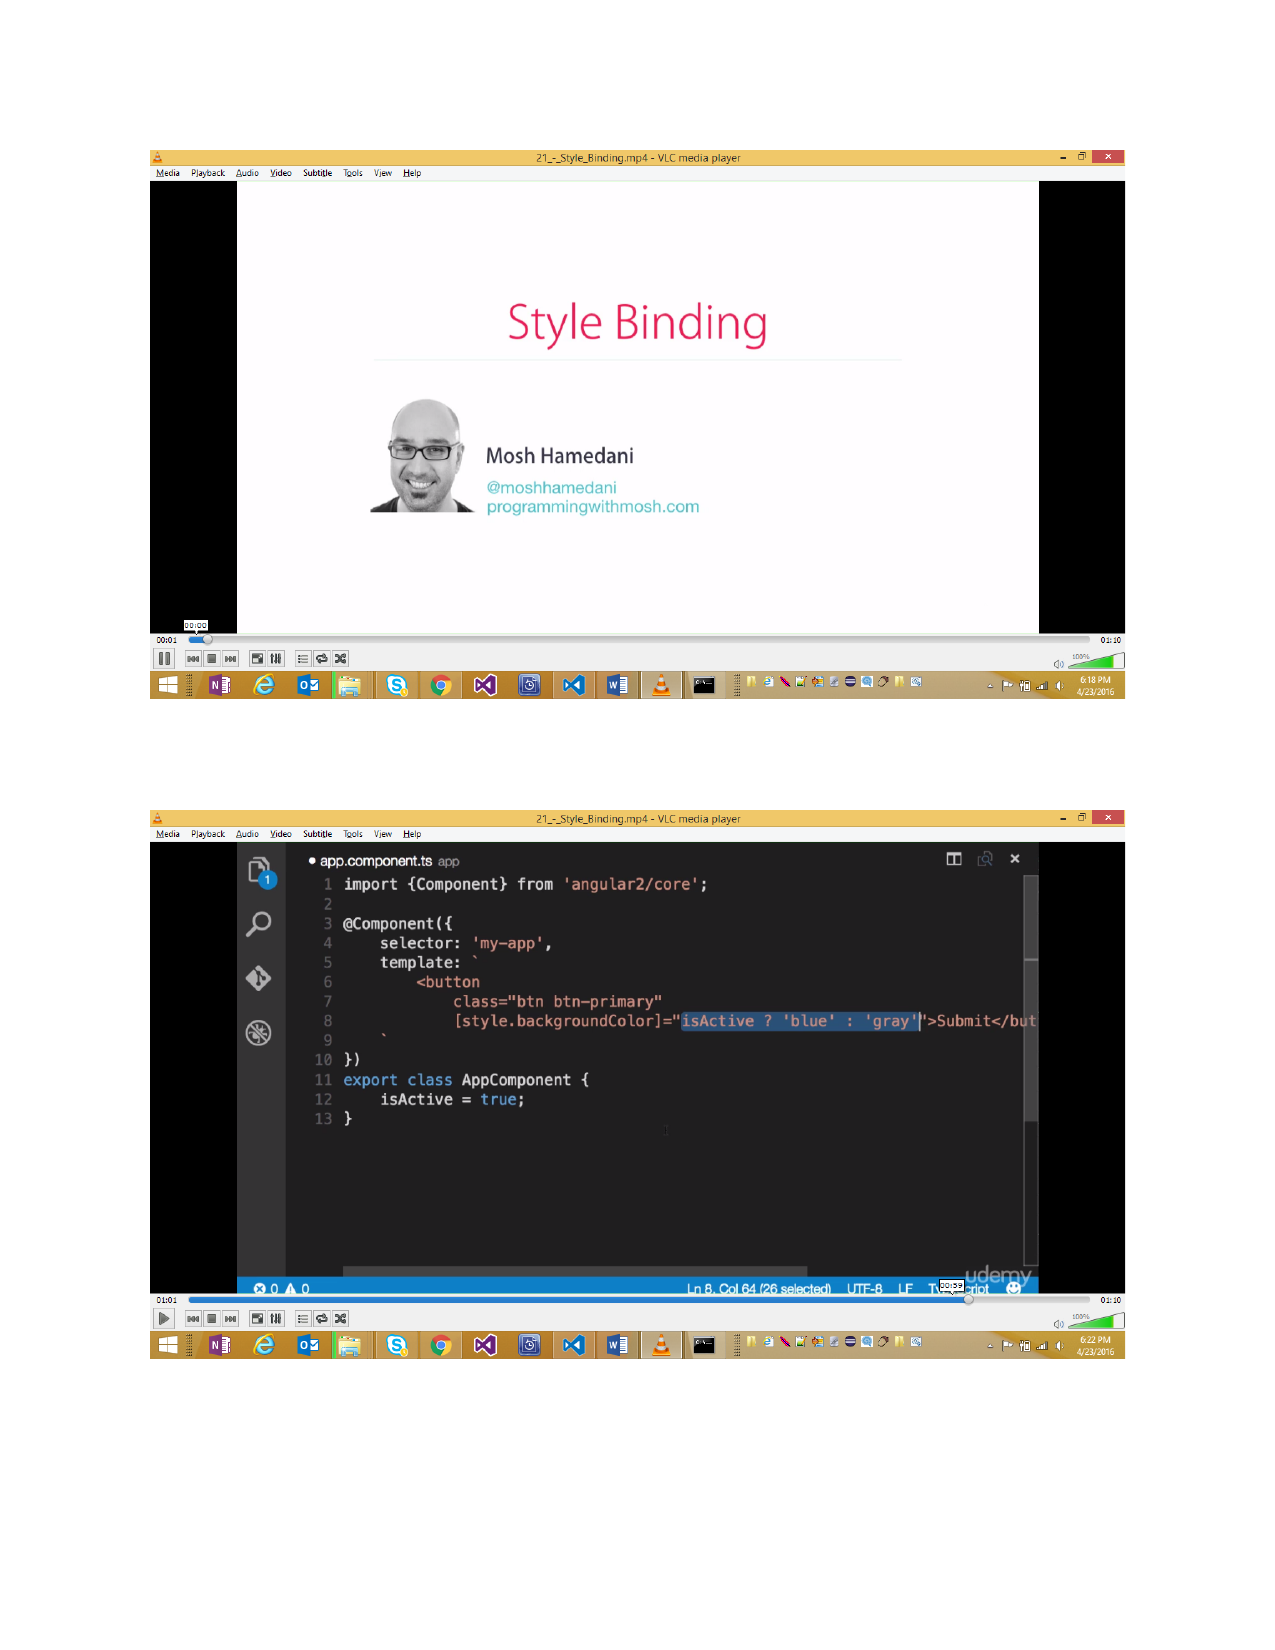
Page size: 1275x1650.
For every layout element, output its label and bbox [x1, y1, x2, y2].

picture [150, 810, 1125, 1359]
picture [150, 150, 1125, 699]
